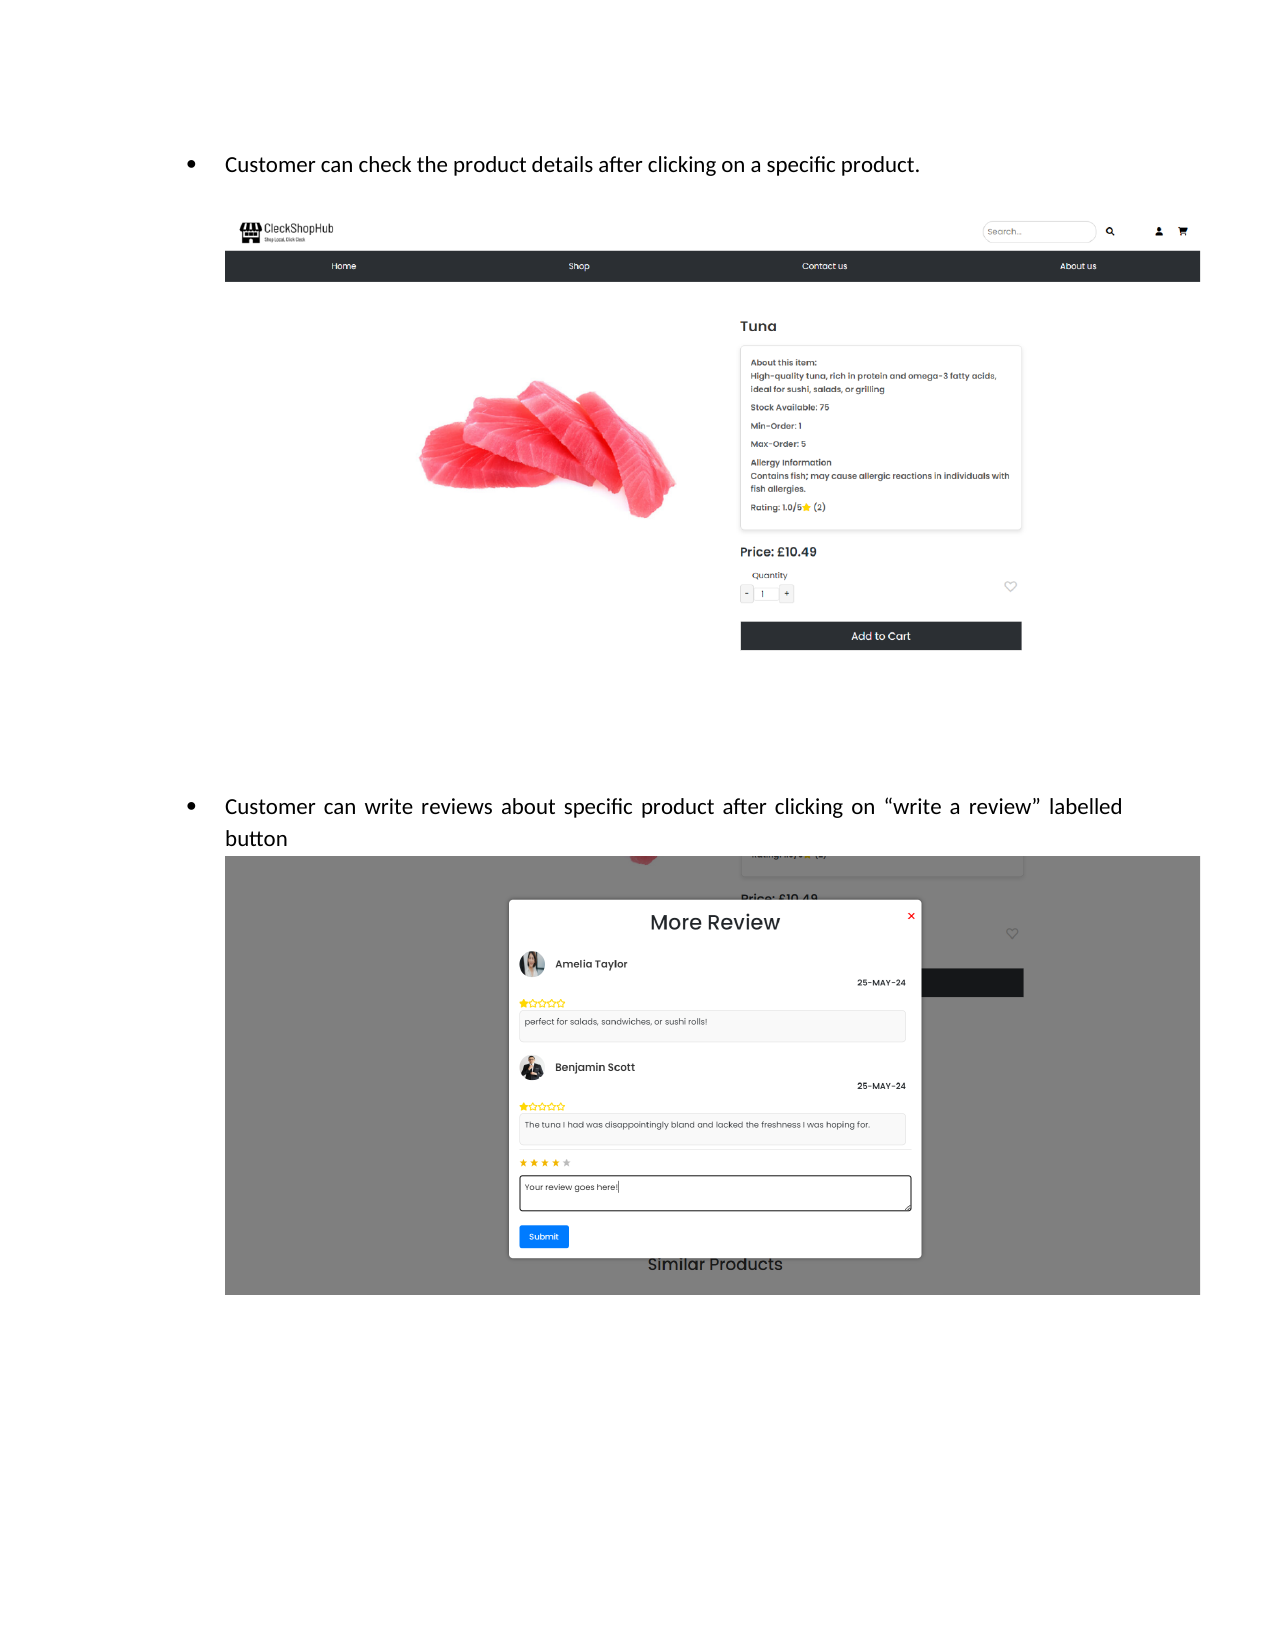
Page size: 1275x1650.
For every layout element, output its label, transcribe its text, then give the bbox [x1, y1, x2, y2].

list Customer can check the product details after clicking on a specific product. [187, 150, 1125, 178]
list Customer can write reviews about specific product after clicking on “write a review” labelled button [187, 792, 1125, 852]
picture [225, 856, 1200, 1295]
picture [225, 214, 1200, 660]
